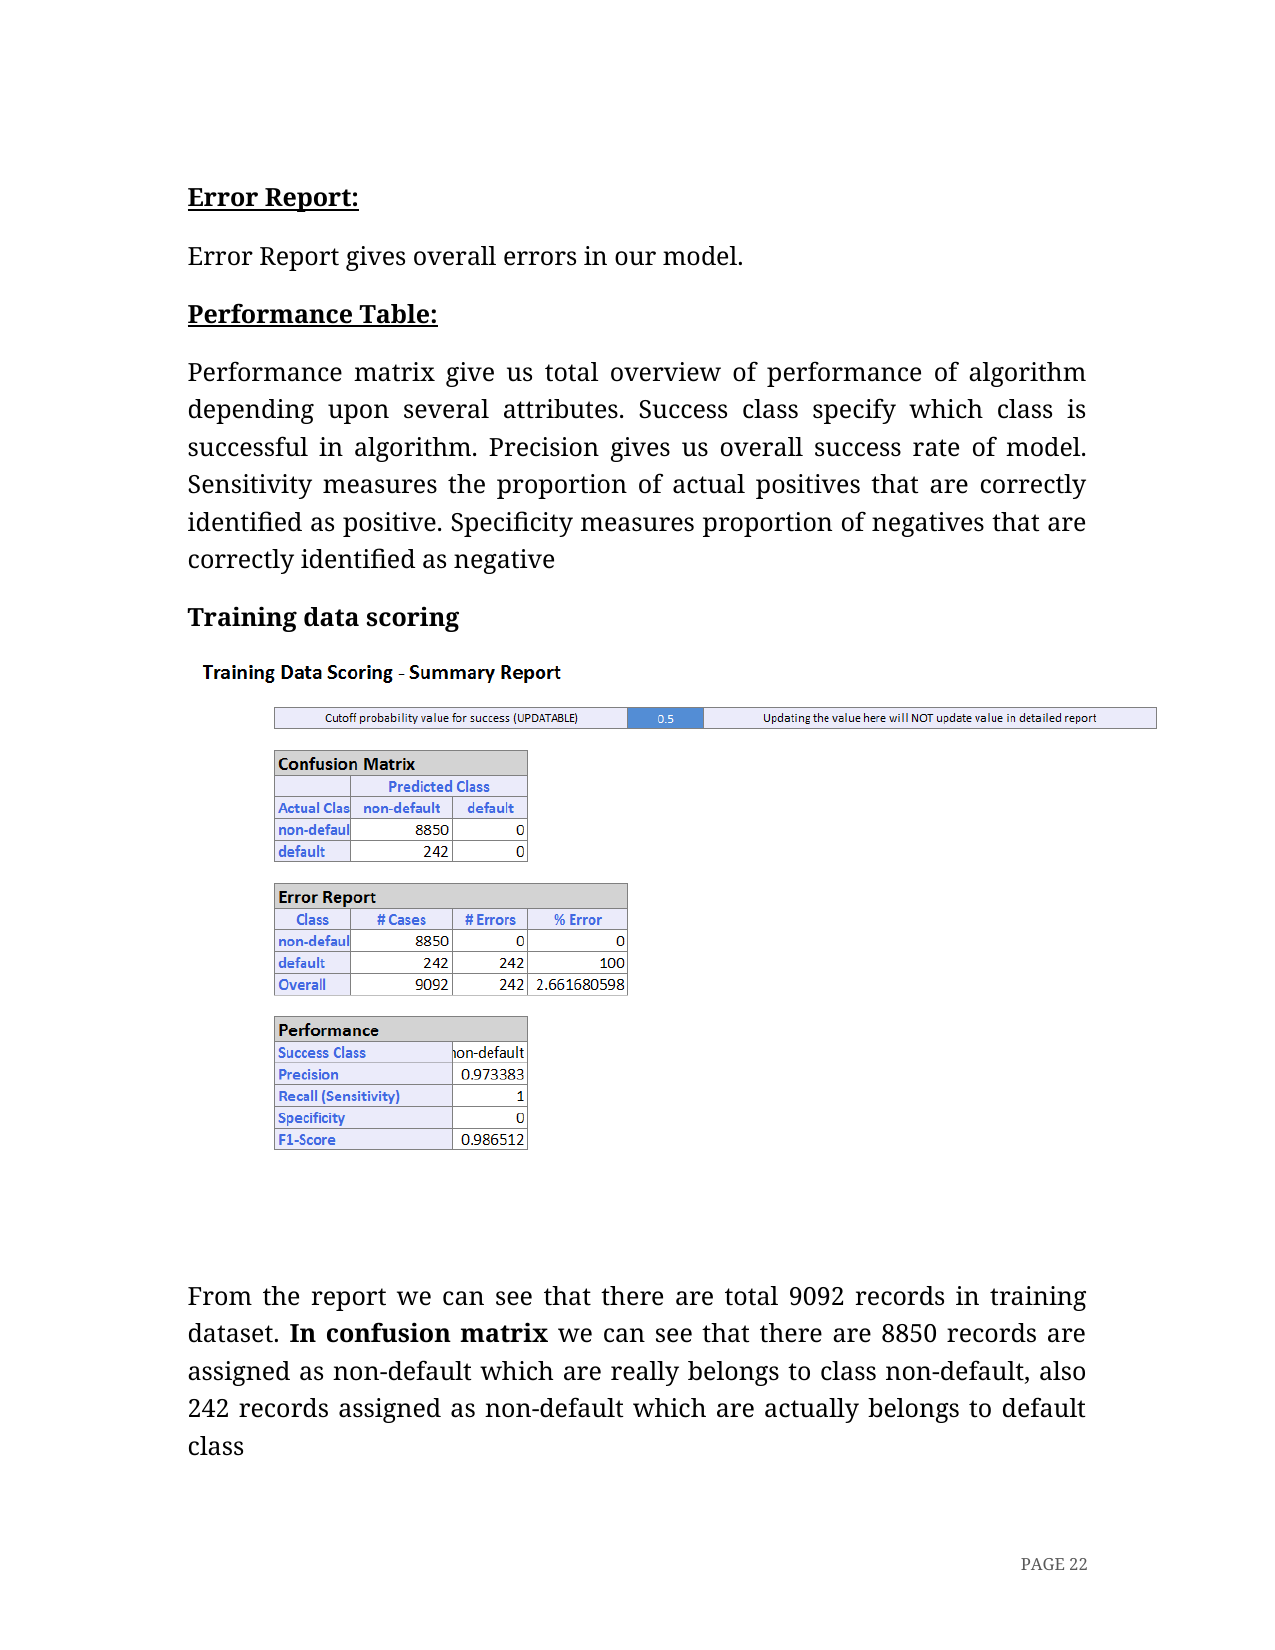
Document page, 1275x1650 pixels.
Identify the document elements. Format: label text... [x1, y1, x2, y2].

text Error Report: [187, 180, 1087, 214]
text From the report we can see that there are total 9092 records in training dataset. In confusion matrix we can see that there are 8850 records are assigned as non-default which are really belongs to class non-default, also 242 records assigned as non-default which are actually belongs to default class [187, 1279, 1087, 1462]
picture [187, 658, 1163, 1164]
text Error Report gives overall errors in our model. [187, 238, 1087, 272]
text Performance Table: [187, 296, 1087, 331]
text Performance matrix give us total overview of performance of algorithm depending upon several attributes. Success class specify which class is successful in algorithm. Precision gives us overall success rate of model. Sensitivity measures the proportion of actual positives that are correctly identified as positive. Specificity measures proportion of negatives that are correctly identified as negative [187, 355, 1087, 576]
text Training data scoring [187, 600, 1087, 634]
